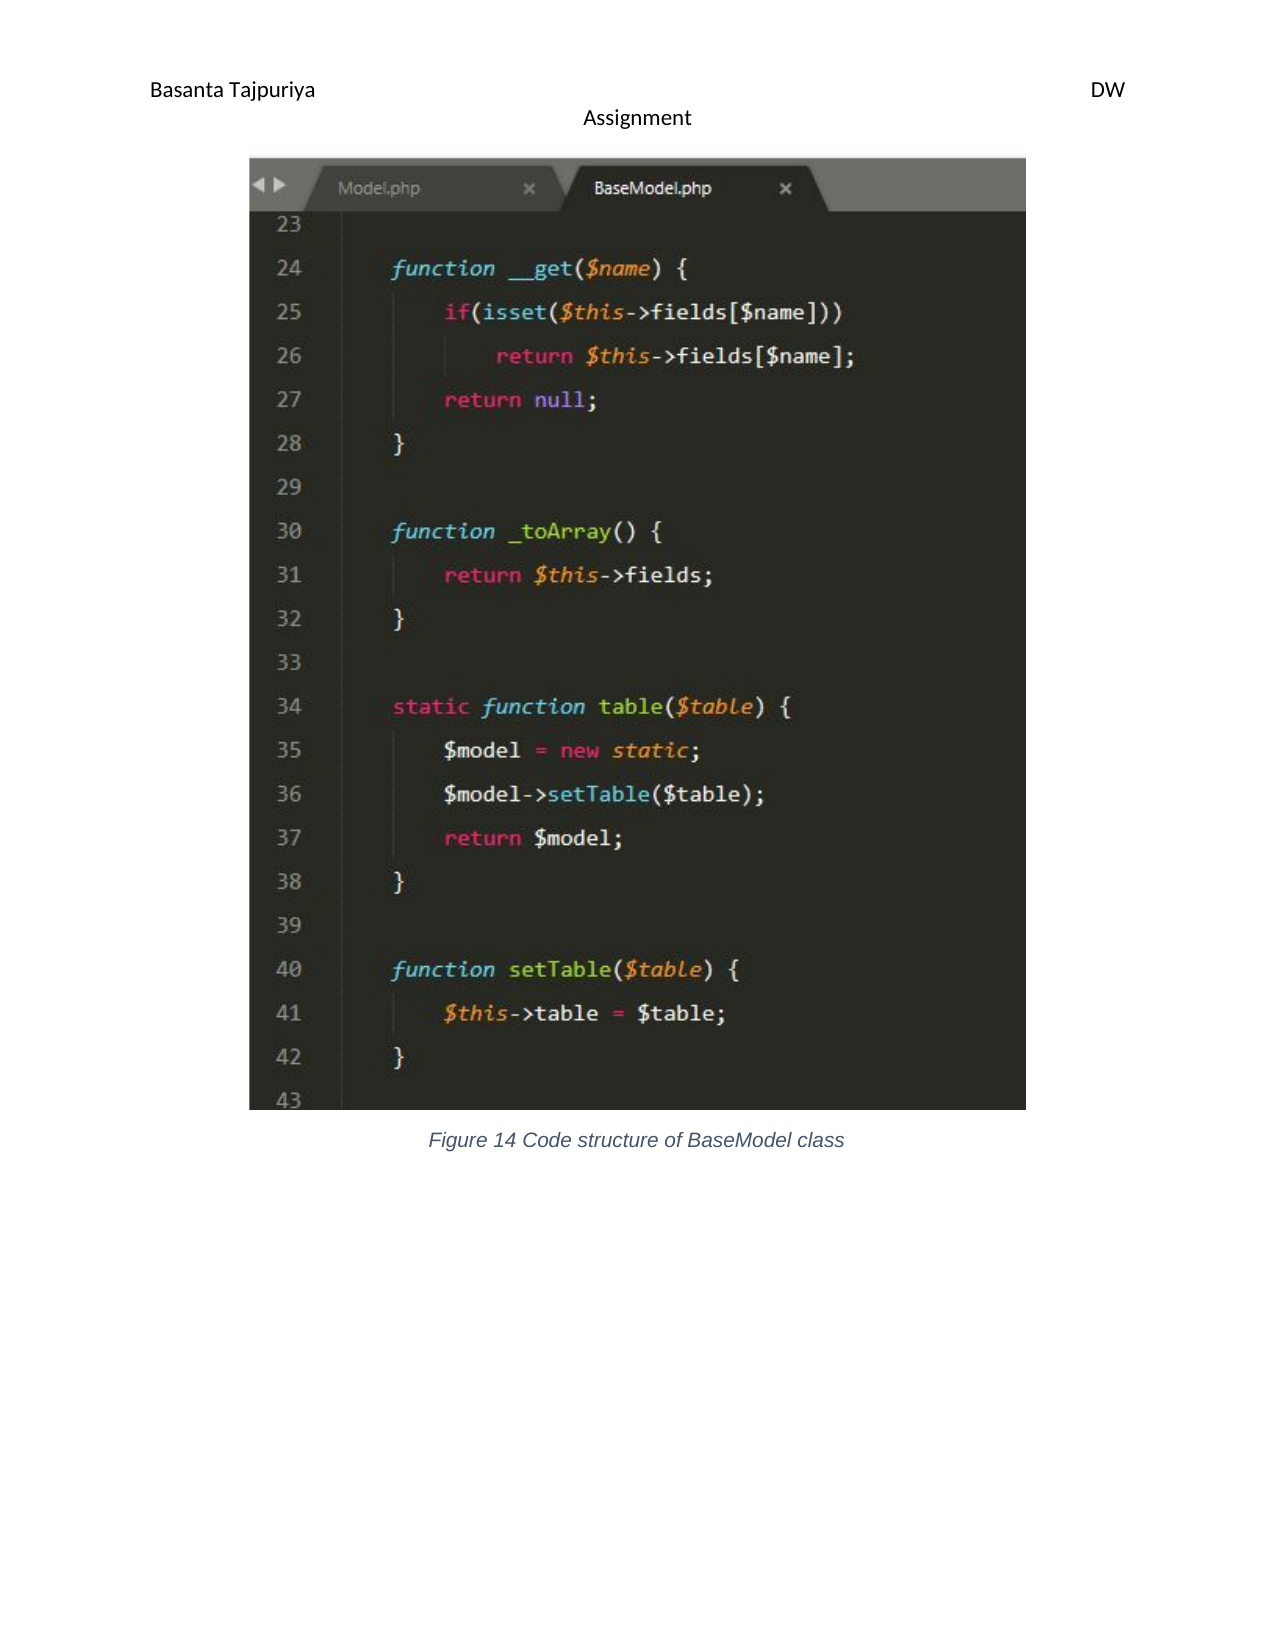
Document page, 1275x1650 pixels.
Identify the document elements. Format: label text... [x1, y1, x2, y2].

text Figure 14 Code structure of BaseModel class [150, 1128, 1125, 1152]
picture [249, 150, 1026, 1110]
